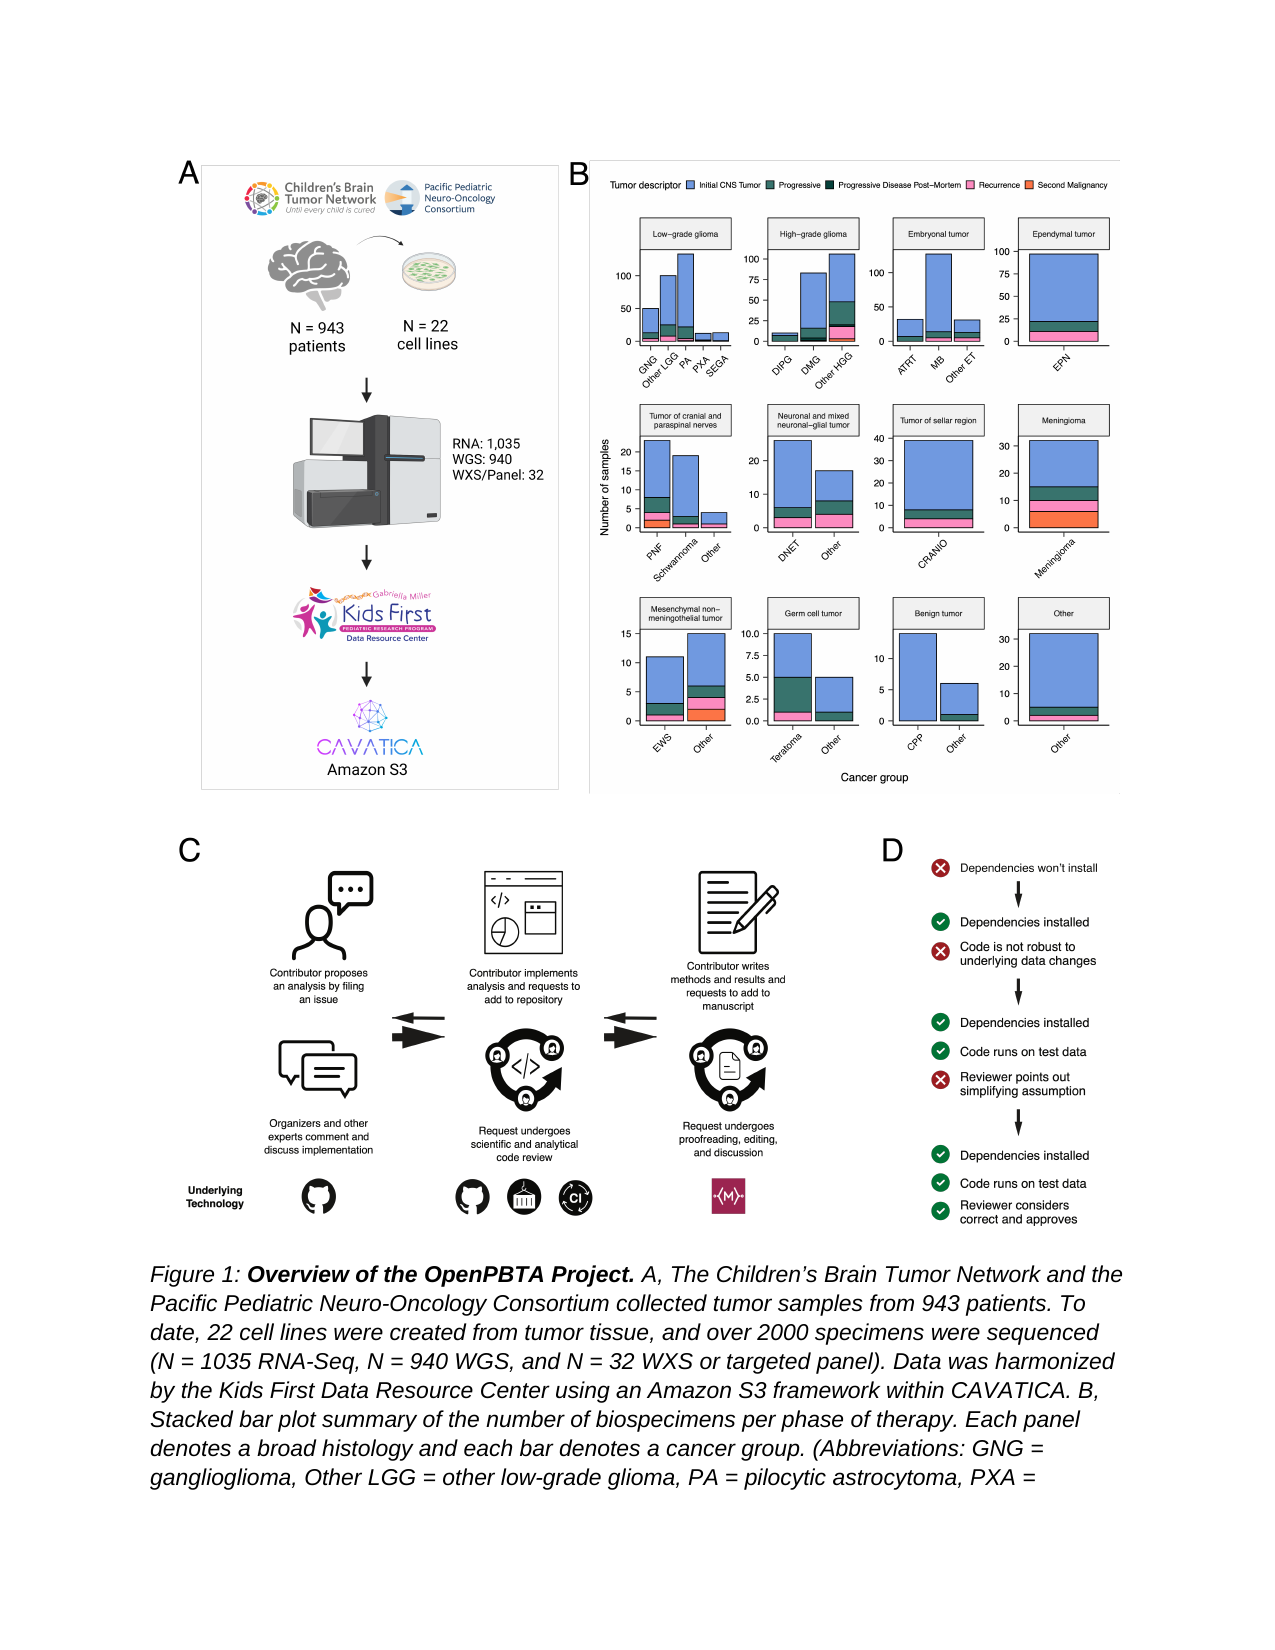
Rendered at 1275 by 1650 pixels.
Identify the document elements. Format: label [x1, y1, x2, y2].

text [150, 1261, 1125, 1490]
picture [168, 150, 1144, 1234]
